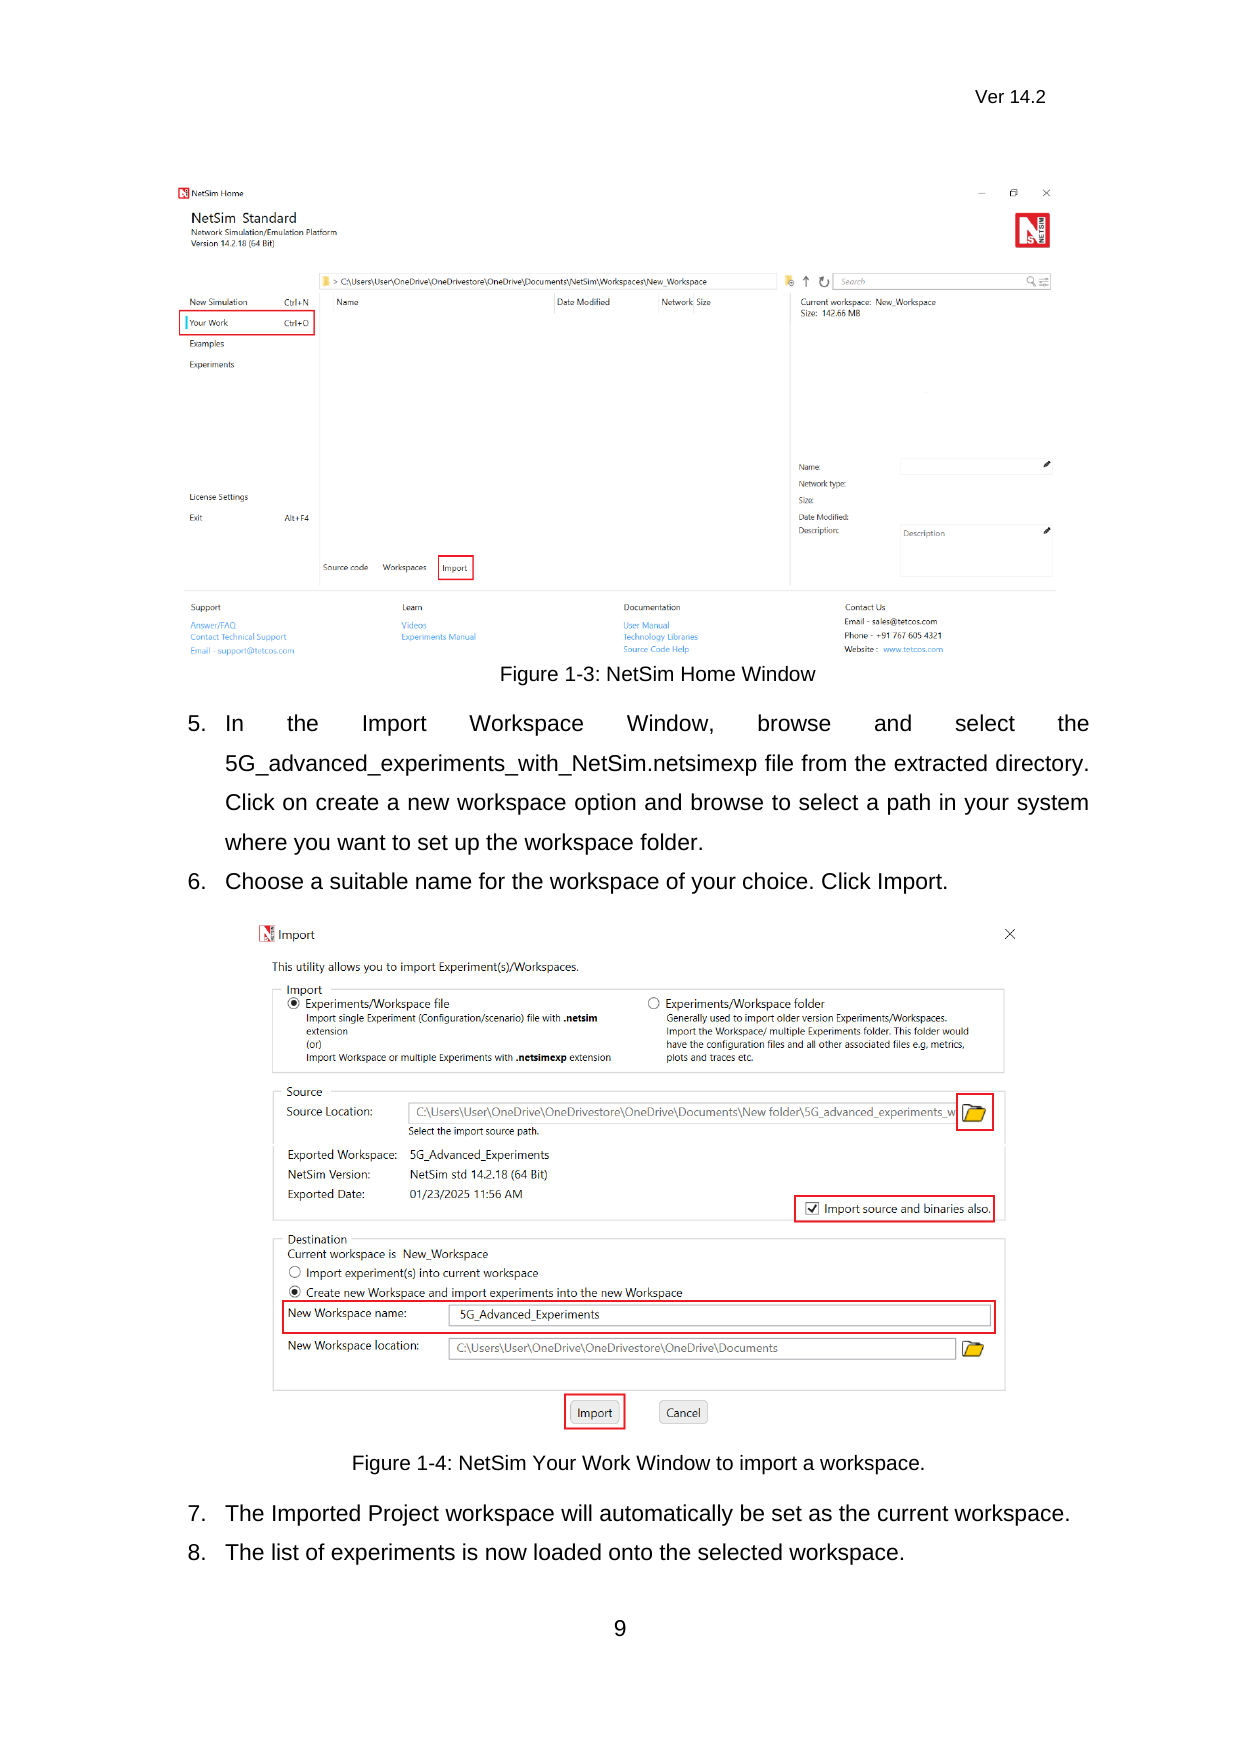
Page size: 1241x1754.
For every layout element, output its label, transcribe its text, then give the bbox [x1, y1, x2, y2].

list The Imported Project workspace will automatically be set as the current workspace. [187, 1499, 1090, 1526]
picture [177, 185, 1063, 656]
list Choose a suitable name for the workspace of your choice. Click Import. [187, 868, 1090, 894]
list The list of experiments is now loaded onto the selected workspace. [187, 1539, 1090, 1565]
picture [253, 920, 1024, 1441]
list In the Import Workspace Window, browse and select the 5G_advanced_experiments_with_NetSim.netsimexp file from the extracted directory. Click on create a new workspace option and browse to select a path in your system where you want to set up the workspace folder. [187, 710, 1090, 855]
